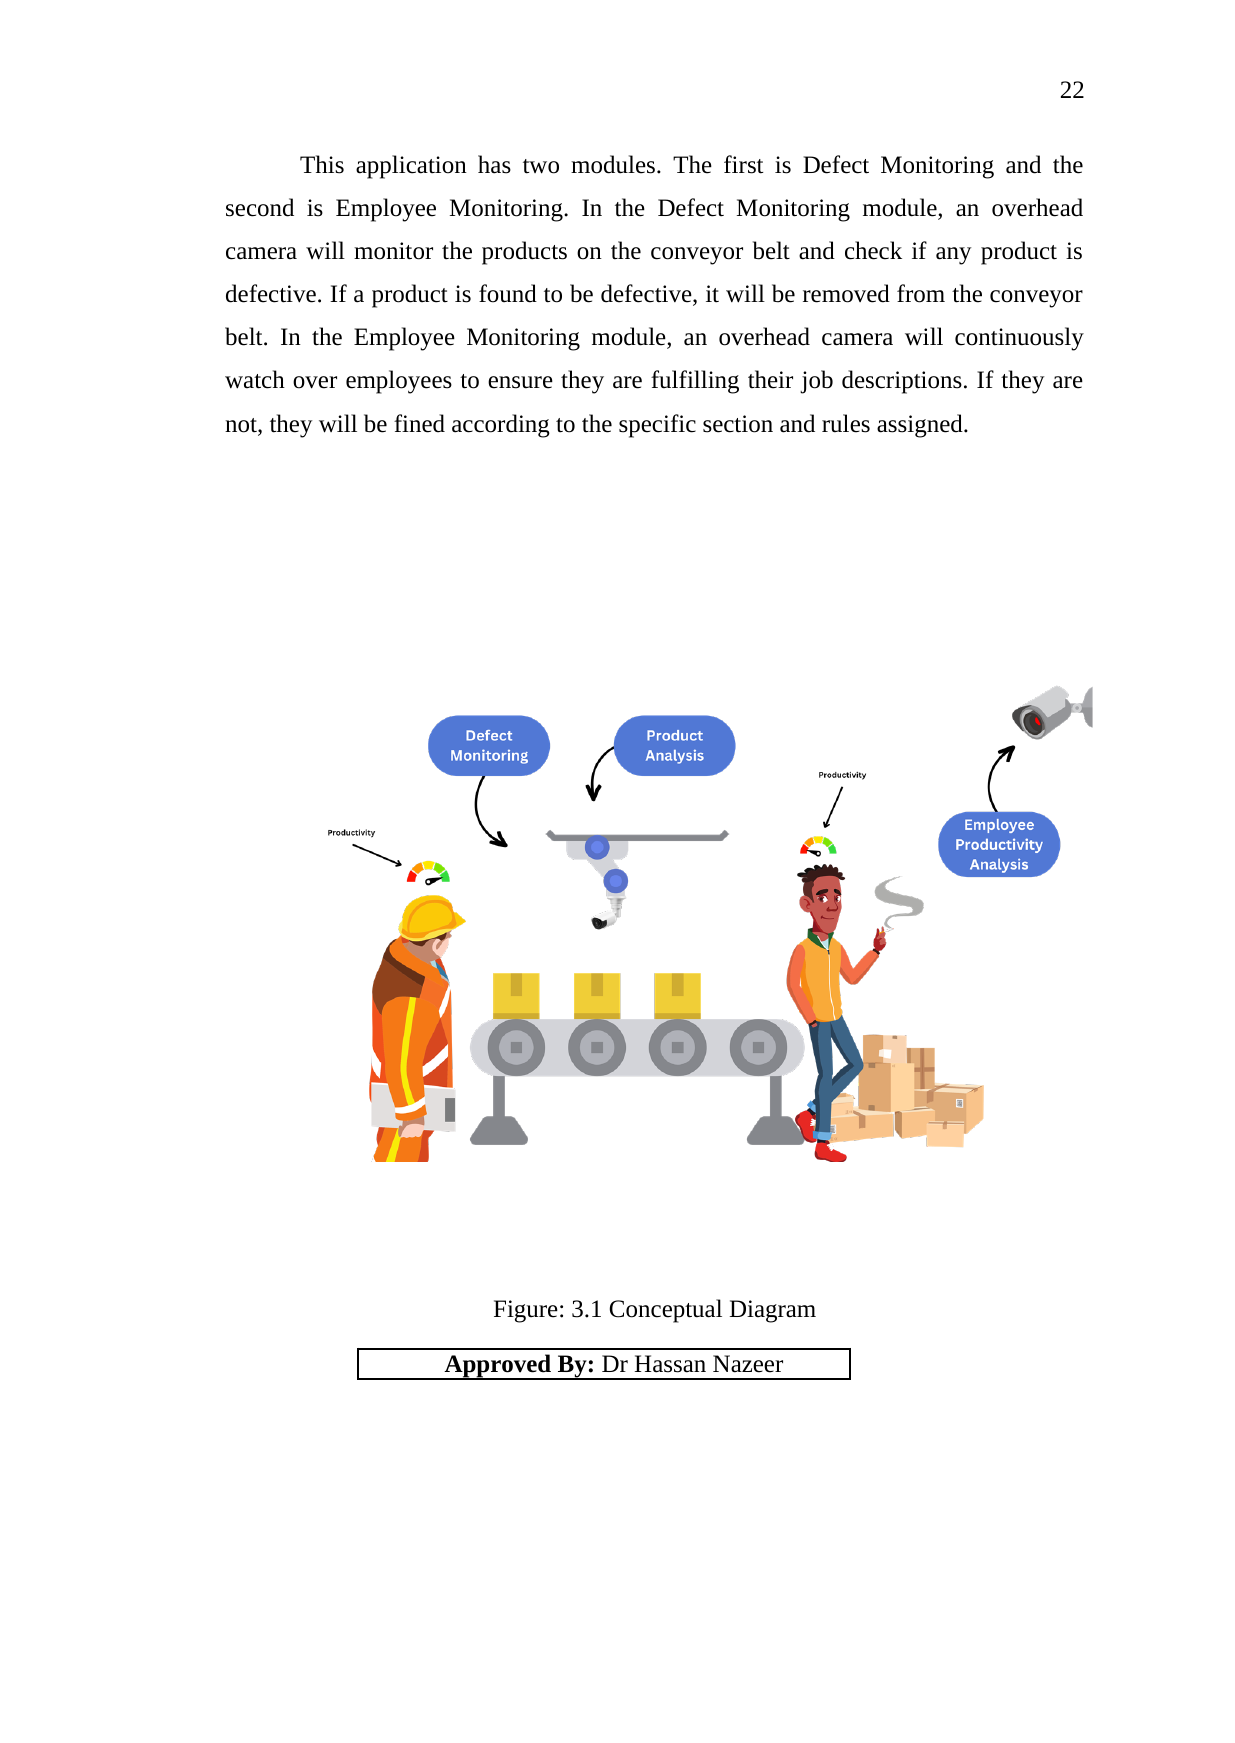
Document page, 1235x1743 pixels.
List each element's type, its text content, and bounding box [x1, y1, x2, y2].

table_header Approved By: Dr Hassan Nazeer [359, 1350, 849, 1378]
picture [225, 676, 1093, 1162]
text This application has two modules. The first is Defect Monitoring and the second is Employee Monitoring. In the Defect Monitoring module, an overhead camera will monitor the products on the conveyor belt and check if any product is defective. If a product is found to be defective, it will be removed from the conveyor belt. In the Employee Monitoring module, an overhead camera will continuously watch over employees to ensure they are fulfilling their job descriptions. If they are not, they will be fined according to the specific section and rules assigned. [225, 150, 1084, 437]
text Figure: 3.1 Conceptual Diagram [225, 1294, 1084, 1323]
